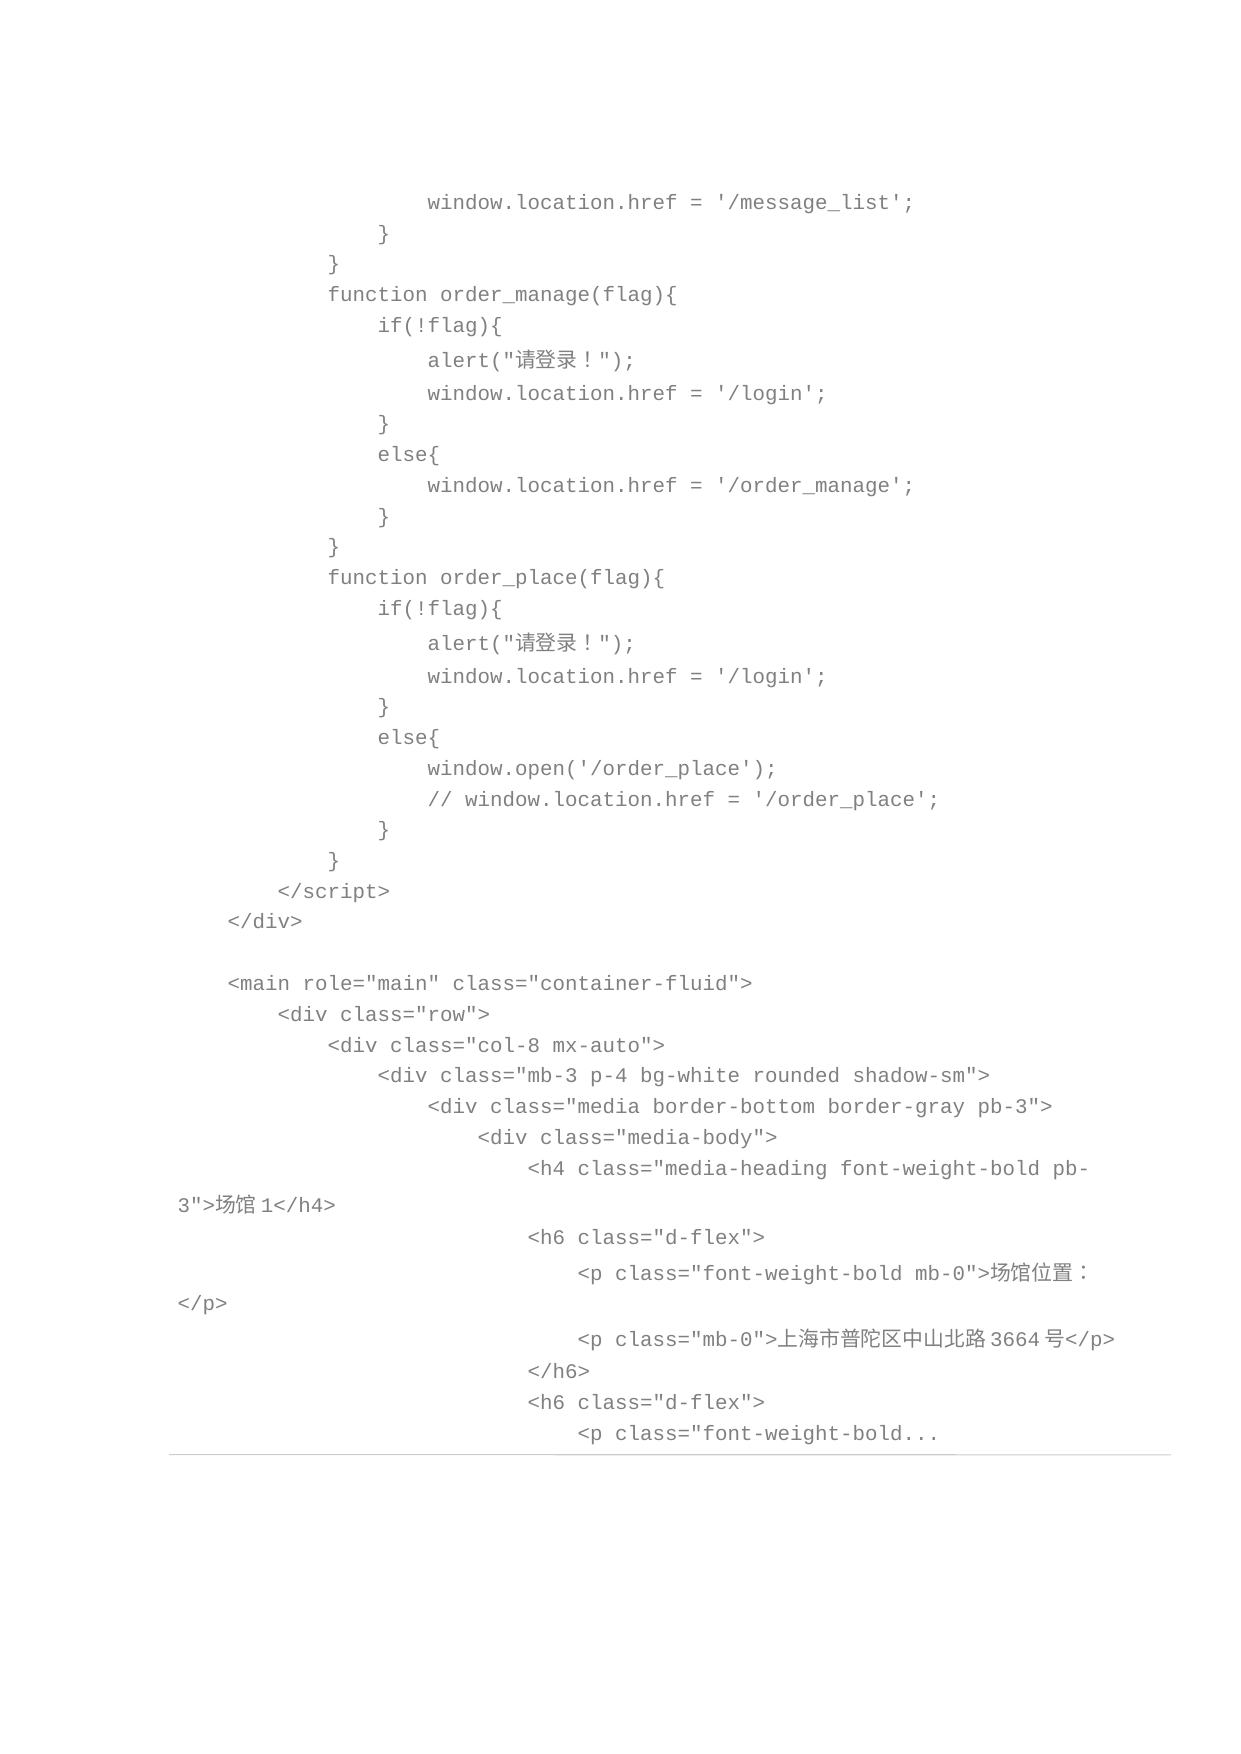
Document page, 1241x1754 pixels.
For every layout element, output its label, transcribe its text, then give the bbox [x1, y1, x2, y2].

text alert("请登录！"); [177, 346, 1122, 374]
text } [177, 850, 1122, 874]
text <div class="mb-3 p-4 bg-white rounded shadow-sm"> [177, 1066, 1122, 1089]
text window.location.href = '/login'; [177, 666, 1122, 689]
text <div class="col-8 mx-auto"> [177, 1035, 1122, 1058]
text </h6> [177, 1361, 1122, 1385]
text <div class="row"> [177, 1004, 1122, 1028]
text alert("请登录！"); [177, 628, 1122, 657]
text window.location.href = '/message_list'; [177, 192, 1122, 216]
text <p class="font-weight-bold... [177, 1422, 1122, 1446]
text window.open('/order_place'); [177, 758, 1122, 781]
text if(!flag){ [177, 598, 1122, 621]
text <h6 class="d-flex"> [177, 1227, 1122, 1251]
text } [177, 223, 1122, 246]
text <main role="main" class="container-fluid"> [177, 973, 1122, 997]
text </script> [177, 881, 1122, 904]
text else{ [177, 444, 1122, 468]
text <div class="media-body"> [177, 1127, 1122, 1151]
text } [177, 506, 1122, 529]
text <p class="mb-0">上海市普陀区中山北路3664号</p> [177, 1324, 1122, 1352]
text function order_manage(flag){ [177, 284, 1122, 308]
text <p class="font-weight-bold mb-0">场馆位置：</p> [177, 1258, 1122, 1317]
text <div class="media border-bottom border-gray pb-3"> [177, 1096, 1122, 1120]
text // window.location.href = '/order_place'; [177, 788, 1122, 812]
text } [177, 413, 1122, 437]
text <h4 class="media-heading font-weight-bold pb-3">场馆1</h4> [177, 1158, 1122, 1218]
text </div> [177, 911, 1122, 935]
text } [177, 819, 1122, 843]
text function order_place(flag){ [177, 567, 1122, 591]
text } [177, 696, 1122, 720]
text window.location.href = '/order_manage'; [177, 475, 1122, 498]
text <h6 class="d-flex"> [177, 1392, 1122, 1415]
text if(!flag){ [177, 315, 1122, 338]
text } [177, 536, 1122, 560]
text else{ [177, 727, 1122, 751]
text } [177, 253, 1122, 277]
text window.location.href = '/login'; [177, 383, 1122, 406]
